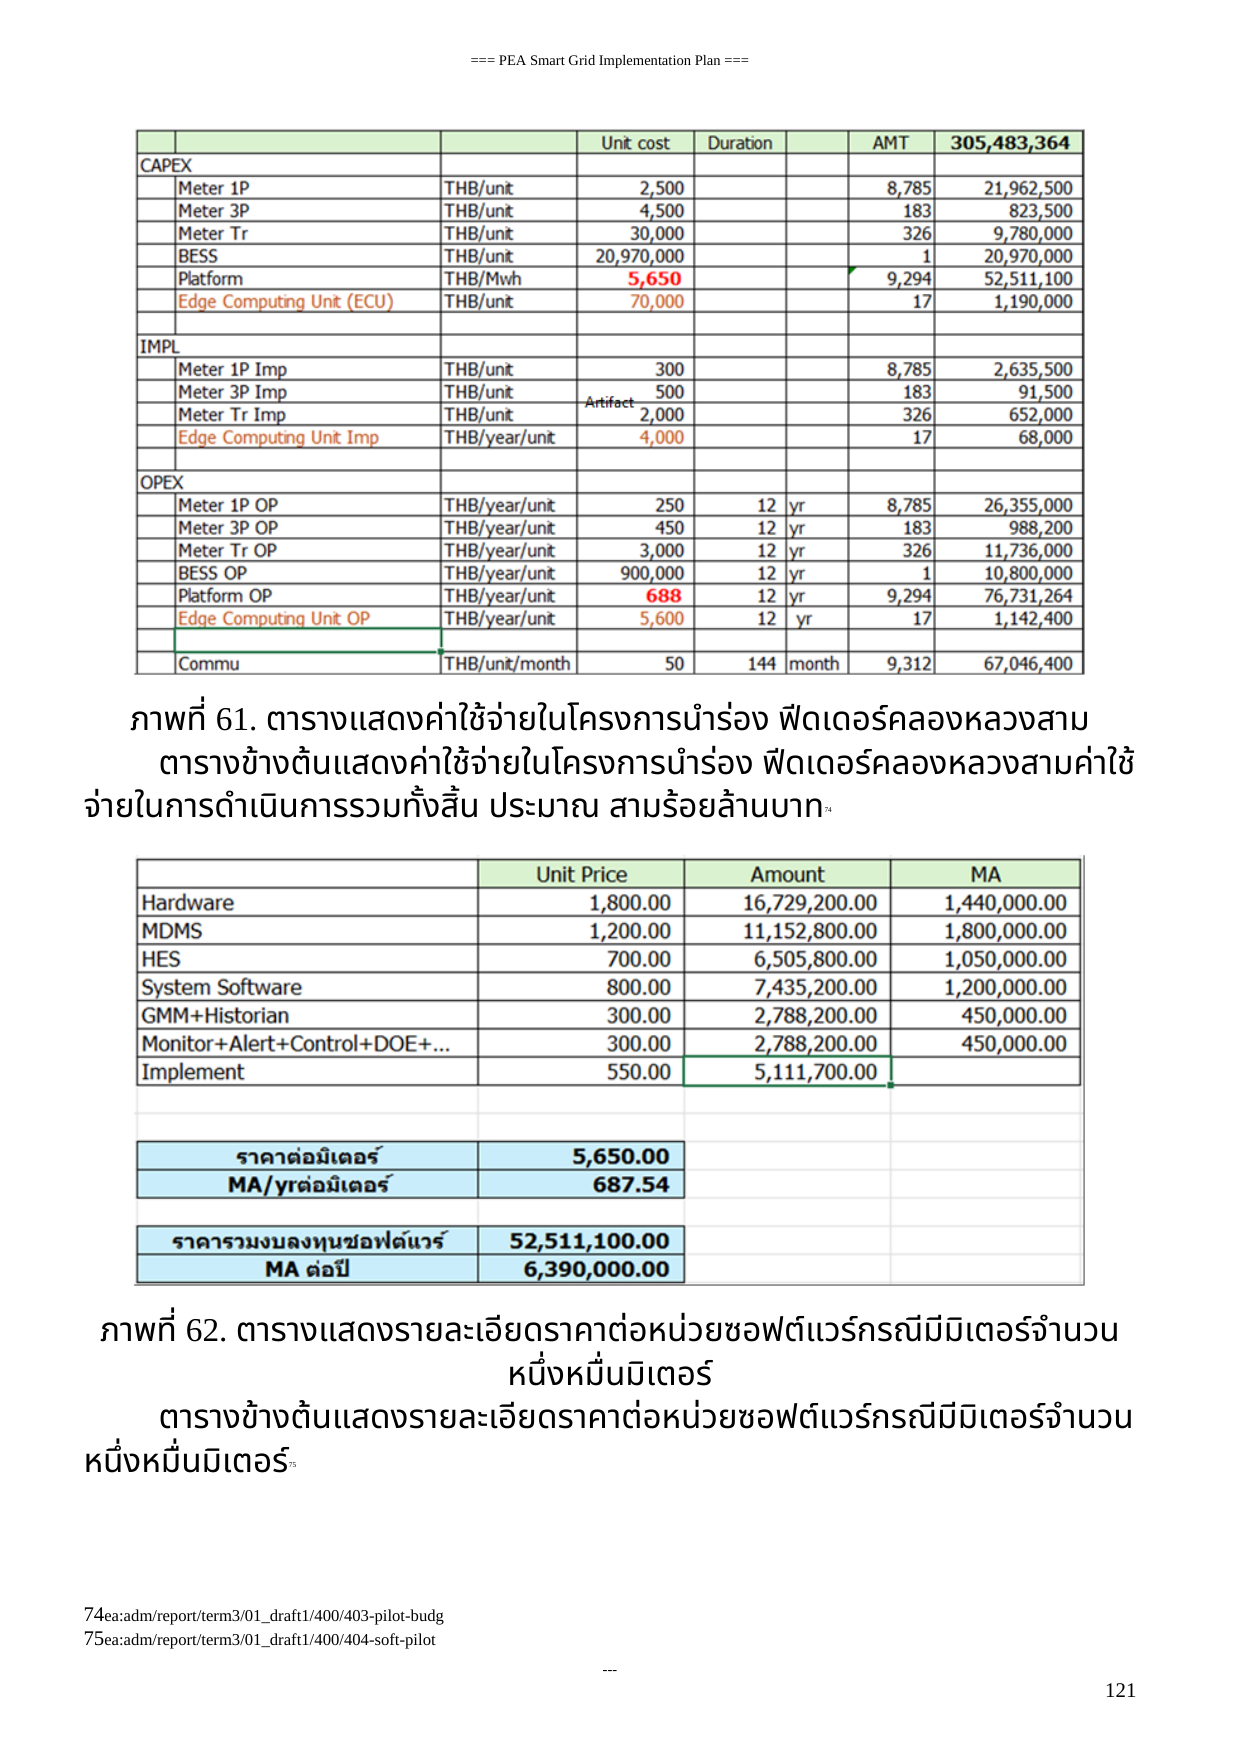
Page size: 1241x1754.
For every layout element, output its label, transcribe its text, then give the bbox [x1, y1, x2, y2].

picture [109, 831, 1110, 1311]
picture [109, 104, 1110, 700]
text ตารางข้างต้นแสดงค่าใช้จ่ายในโครงการนำร่อง ฟีดเดอร์คลองหลวงสามค่าใช้จ่ายในการดำเนินการรวมทั้งสิ้น ประมาณ สามร้อยล้านบาท [83, 744, 1136, 831]
text ภาพที่ 62. ตารางแสดงรายละเอียดราคาต่อหน่วยซอฟต์แวร์กรณีมีมิเตอร์จำนวนหนึ่งหมื่นมิเตอร์ [83, 1311, 1136, 1399]
text ภาพที่ 61. ตารางแสดงค่าใช้จ่ายในโครงการนำร่อง ฟีดเดอร์คลองหลวงสาม [83, 699, 1136, 744]
text ตารางข้างต้นแสดงรายละเอียดราคาต่อหน่วยซอฟต์แวร์กรณีมีมิเตอร์จำนวนหนึ่งหมื่นมิเตอร์ [83, 1399, 1136, 1486]
